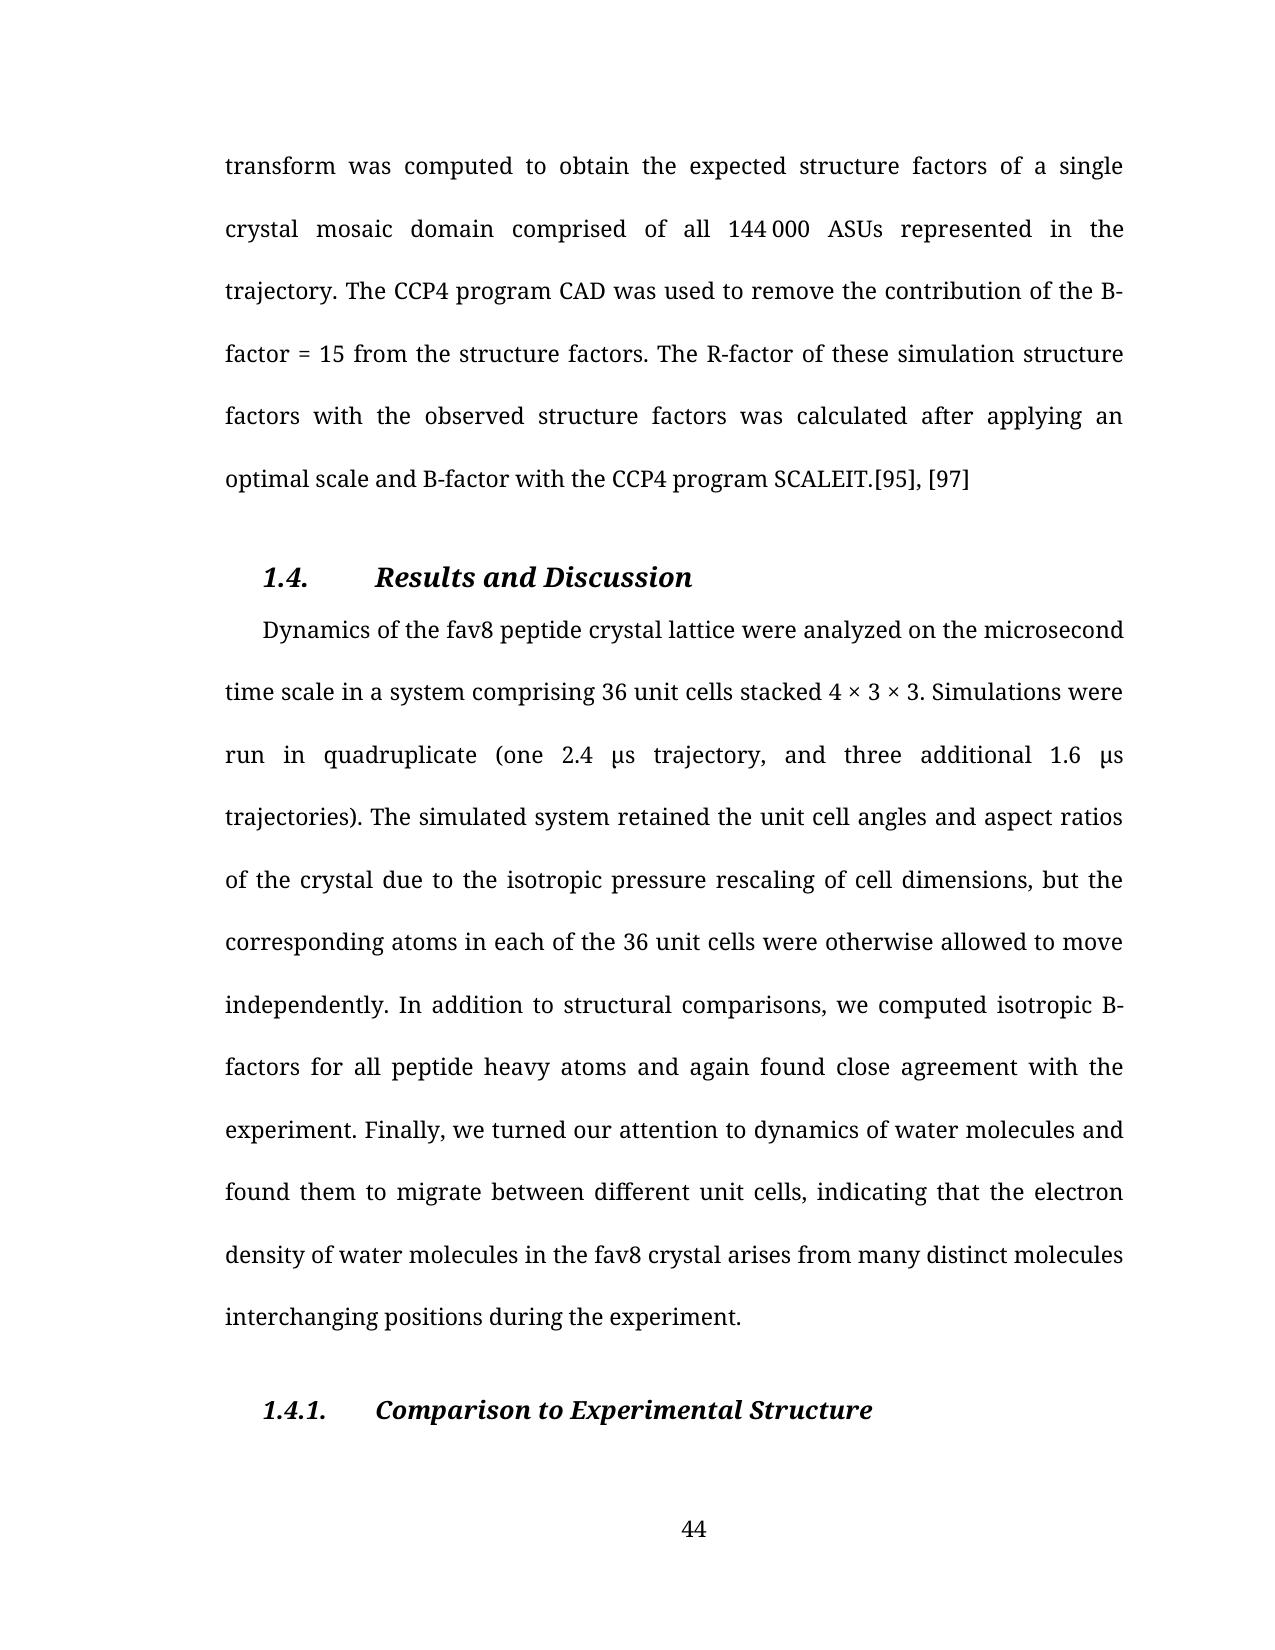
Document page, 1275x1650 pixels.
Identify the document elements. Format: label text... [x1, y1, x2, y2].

subtitle Results and Discussion [225, 558, 1125, 595]
subtitle Comparison to Experimental Structure [225, 1393, 1125, 1427]
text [225, 150, 1125, 494]
text Dynamics of the fav8 peptide crystal lattice were analyzed on the microsecond time scale in a system comprising 36 unit cells stacked 4 × 3 × 3. Simulations were run in quadruplicate (one 2.4 μs trajectory, and three additional 1.6 μs trajectories). The simulated system retained the unit cell angles and aspect ratios of the crystal due to the isotropic pressure rescaling of cell dimensions, but the corresponding atoms in each of the 36 unit cells were otherwise allowed to move independently. In addition to structural comparisons, we computed isotropic B-factors for all peptide heavy atoms and again found close agreement with the experiment. Finally, we turned our attention to dynamics of water molecules and found them to migrate between different unit cells, indicating that the electron density of water molecules in the fav8 crystal arises from many distinct molecules interchanging positions during the experiment. [225, 614, 1125, 1332]
